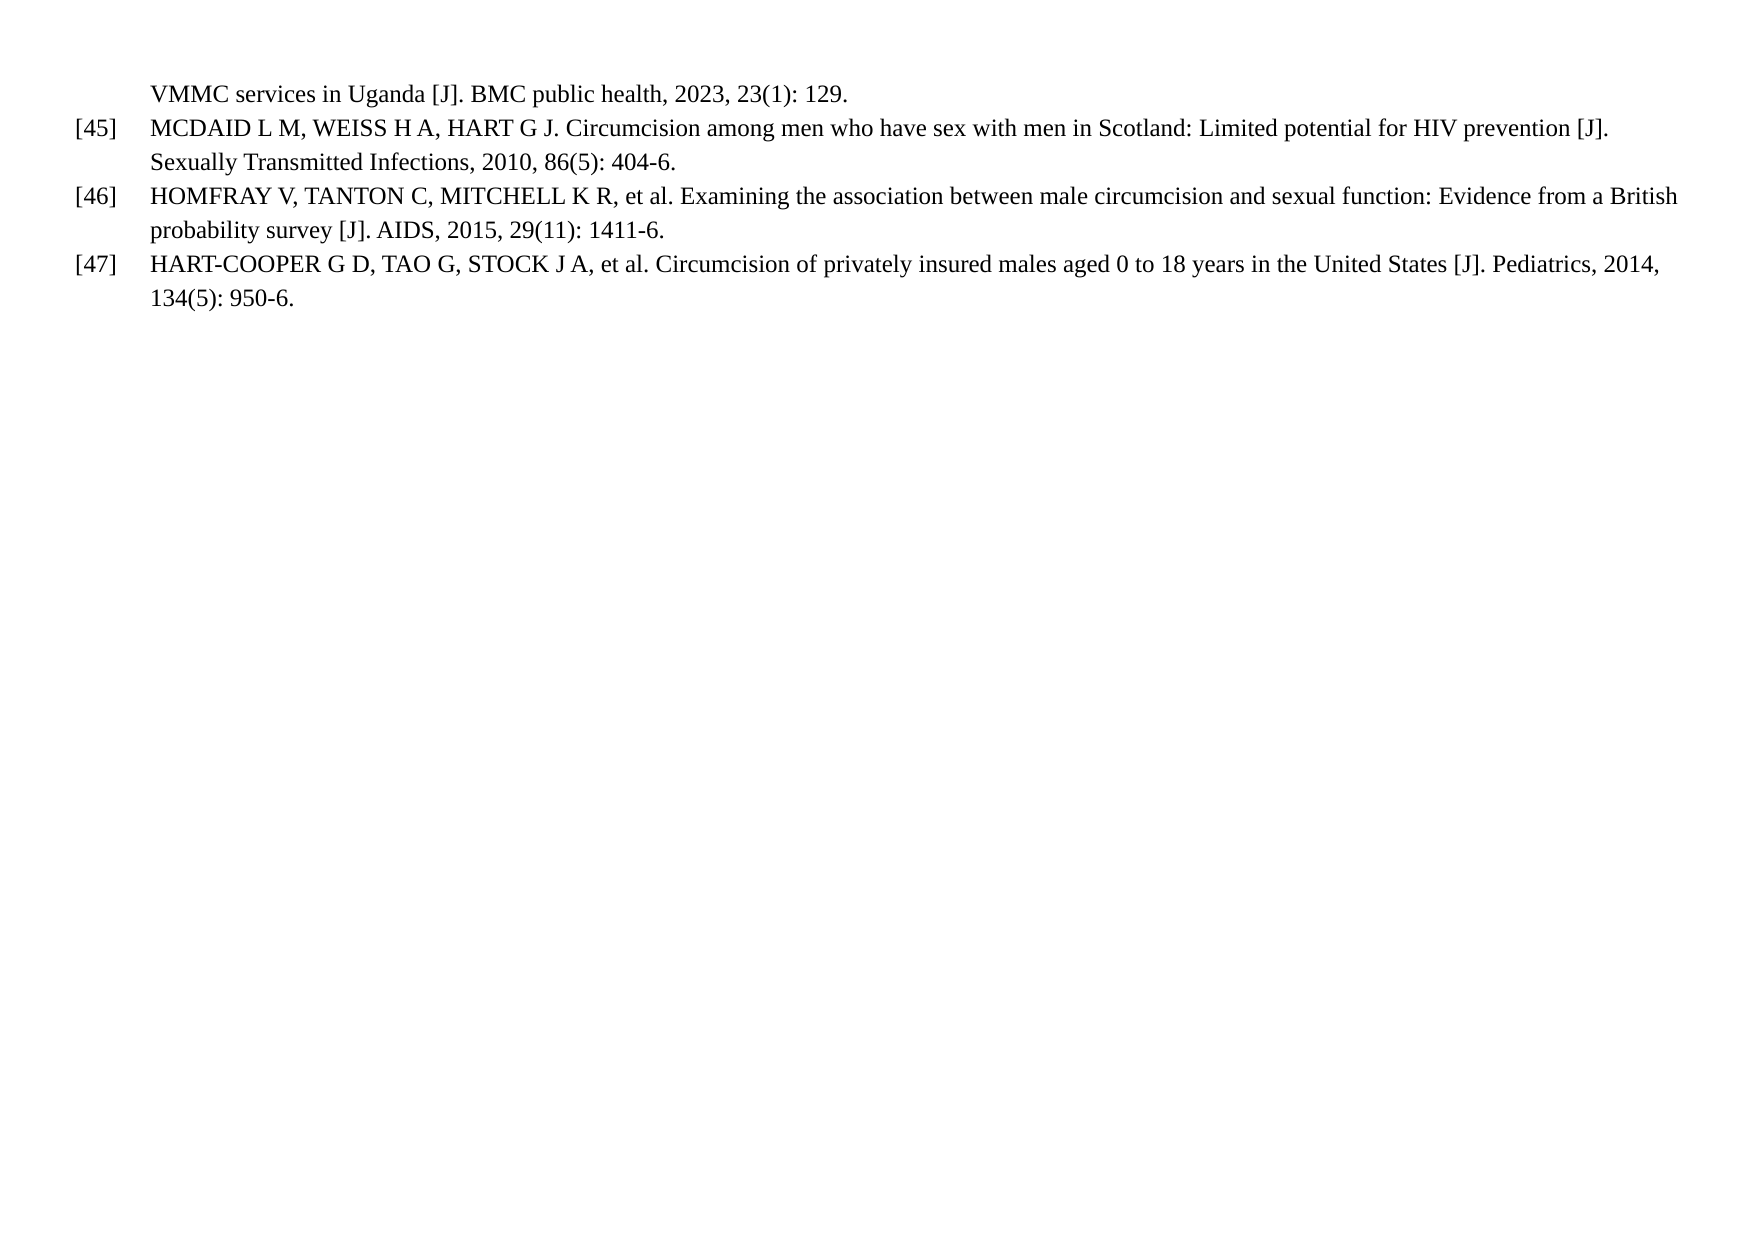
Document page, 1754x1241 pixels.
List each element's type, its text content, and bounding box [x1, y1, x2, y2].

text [75, 77, 1679, 111]
text [47] HART-COOPER G D, TAO G, STOCK J A, et al. Circumcision of privately insured males aged 0 to 18 years in the United States [J]. Pediatrics, 2014, 134(5): 950-6. [75, 247, 1679, 314]
text [45] MCDAID L M, WEISS H A, HART G J. Circumcision among men who have sex with men in Scotland: Limited potential for HIV prevention [J]. Sexually Transmitted Infections, 2010, 86(5): 404-6. [75, 111, 1679, 179]
text [46] HOMFRAY V, TANTON C, MITCHELL K R, et al. Examining the association between male circumcision and sexual function: Evidence from a British probability survey [J]. AIDS, 2015, 29(11): 1411-6. [75, 179, 1679, 247]
